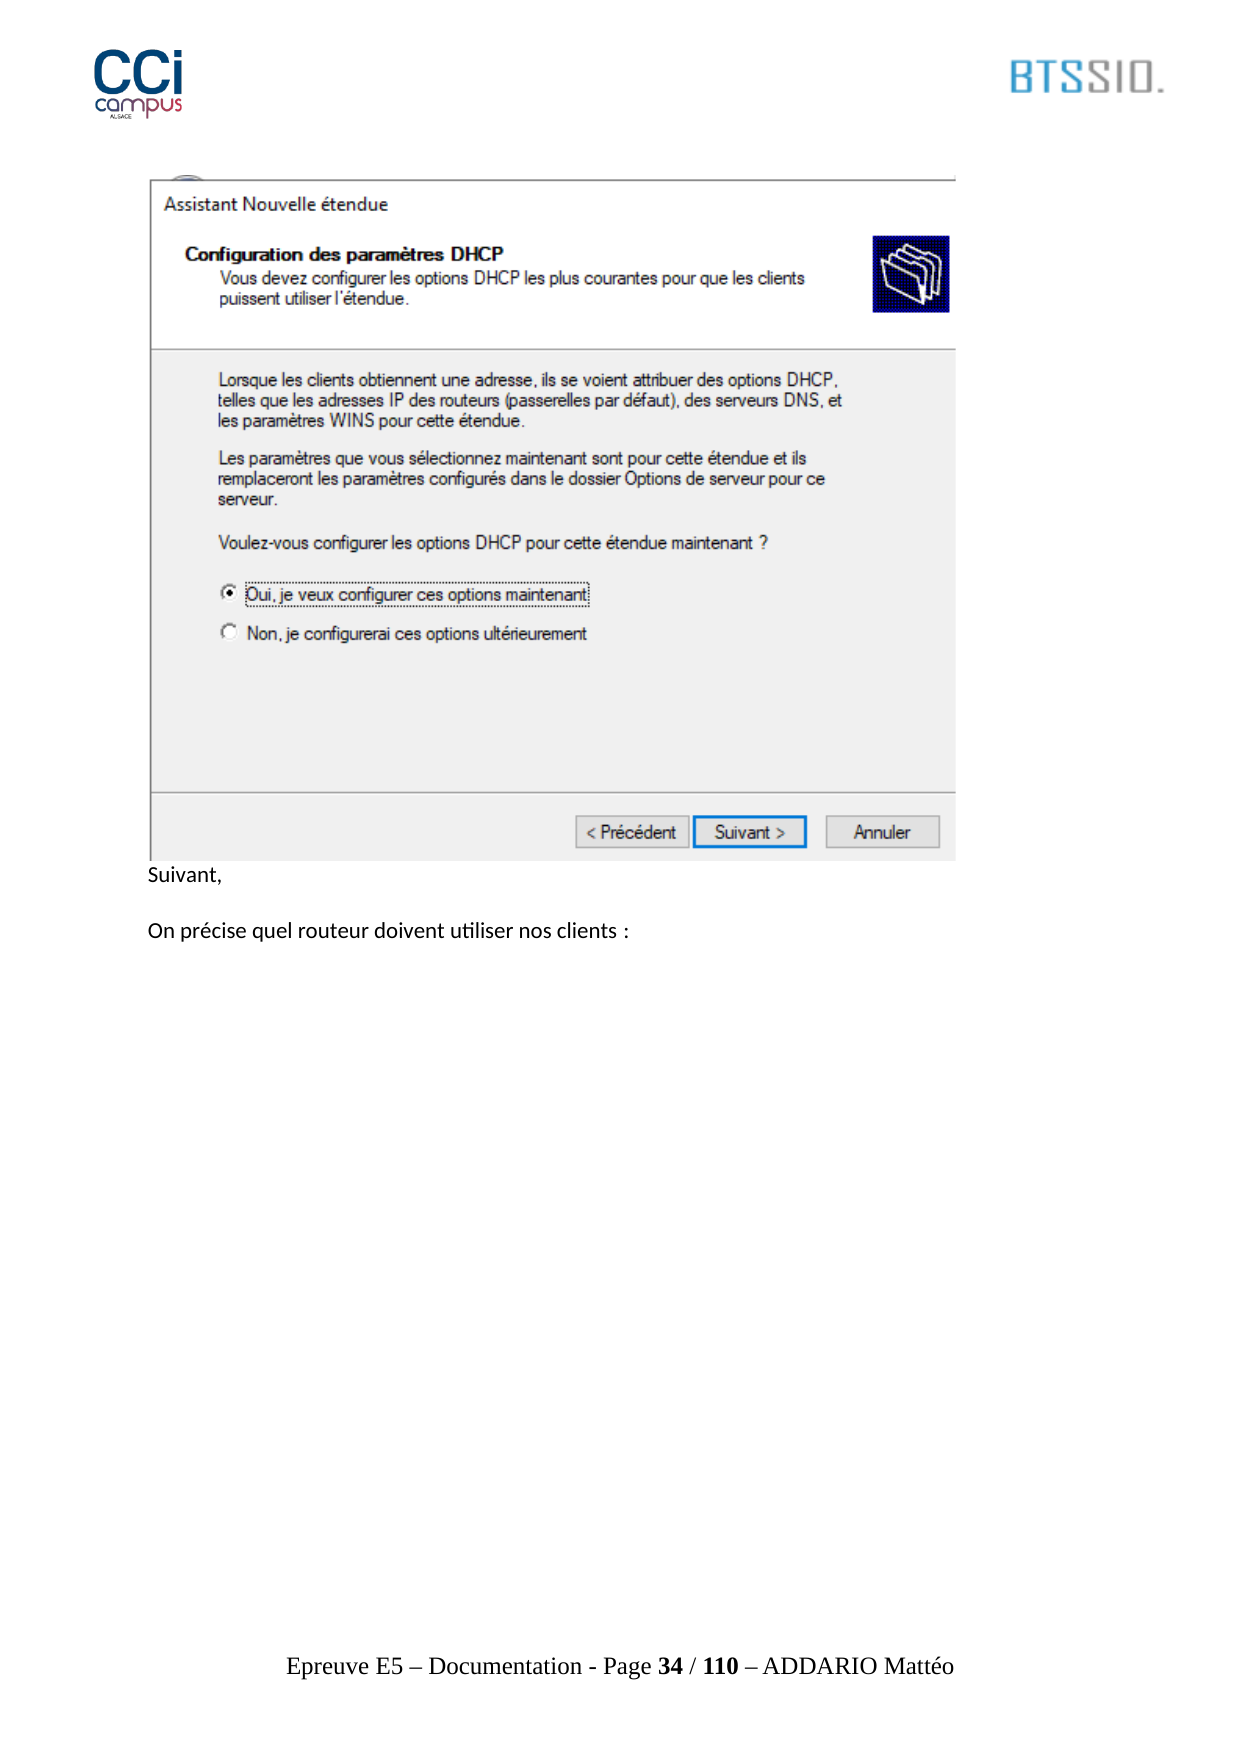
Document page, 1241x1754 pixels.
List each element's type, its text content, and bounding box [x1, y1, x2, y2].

text Suivant, [148, 860, 1092, 888]
picture [81, 45, 195, 123]
picture [147, 175, 956, 861]
picture [1004, 46, 1169, 104]
text On précise quel routeur doivent utiliser nos clients : [148, 916, 1092, 944]
